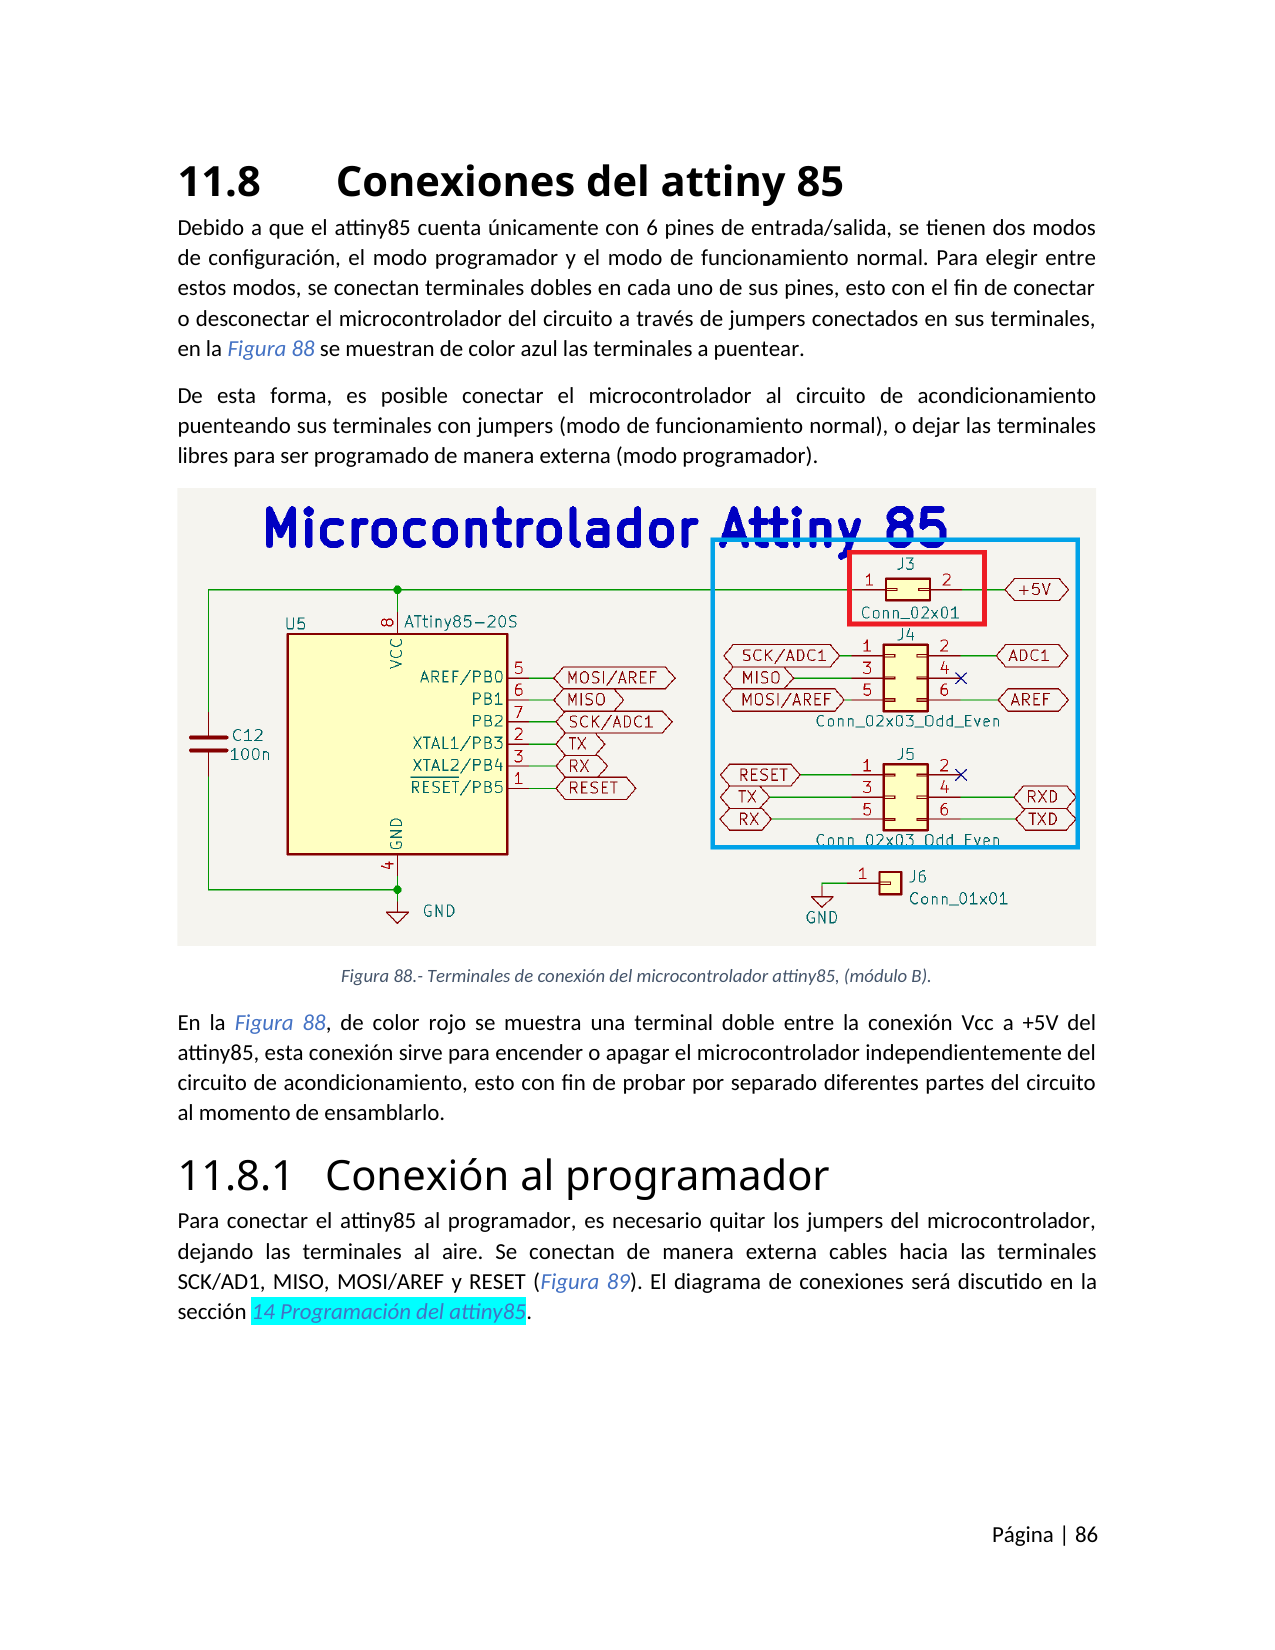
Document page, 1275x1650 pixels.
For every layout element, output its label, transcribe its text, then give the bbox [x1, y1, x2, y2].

subtitle Conexión al programador [177, 1145, 1098, 1202]
text En la Figura 88, de color rojo se muestra una terminal doble entre la conexión Vcc a +5V del attiny85, esta conexión sirve para encender o apagar el microcontrolador independientemente del circuito de acondicionamiento, esto con fin de probar por separado diferentes partes del circuito al momento de ensamblarlo. [177, 1008, 1098, 1126]
text Para conectar el attiny85 al programador, es necesario quitar los jumpers del microcontrolador, dejando las terminales al aire. Se conectan de manera externa cables hacia las terminales SCK/AD1, MISO, MOSI/AREF y RESET (Figura 89). El diagrama de conexiones será discutido en la sección 14 Programación del attiny85. [177, 1207, 1098, 1325]
text Debido a que el attiny85 cuenta únicamente con 6 pines de entrada/salida, se tienen dos modos de configuración, el modo programador y el modo de funcionamiento normal. Para elegir entre estos modos, se conectan terminales dobles en cada uno de sus pines, esto con el fin de conectar o desconectar el microcontrolador del circuito a través de jumpers conectados en sus terminales, en la Figura 88 se muestran de color azul las terminales a puentear. [177, 213, 1098, 362]
picture [177, 488, 1097, 946]
text De esta forma, es posible conectar el microcontrolador al circuito de acondicionamiento puenteando sus terminales con jumpers (modo de funcionamiento normal), o dejar las terminales libres para ser programado de manera externa (modo programador). [177, 381, 1098, 469]
subtitle Conexiones del attiny 85 [177, 152, 1098, 208]
